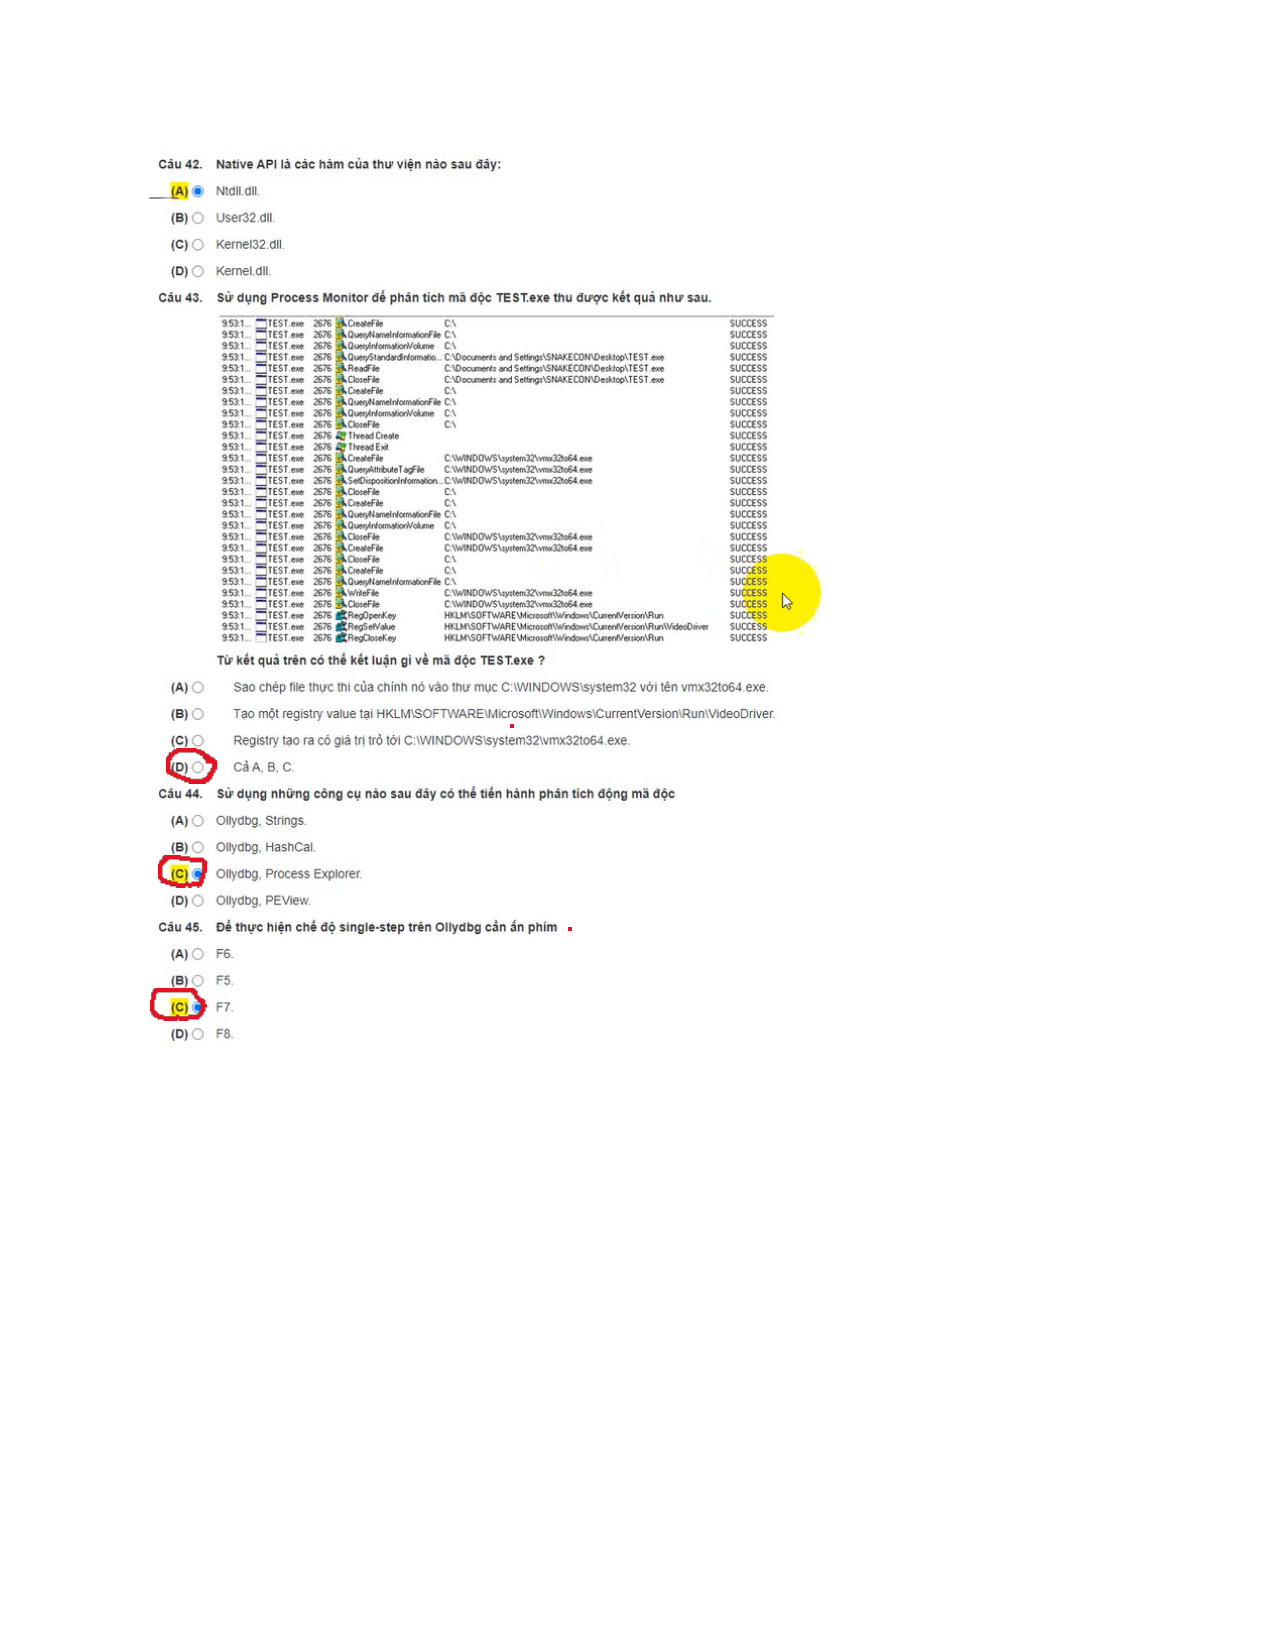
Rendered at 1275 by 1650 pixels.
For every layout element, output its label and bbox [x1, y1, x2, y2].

picture [144, 150, 1125, 1061]
